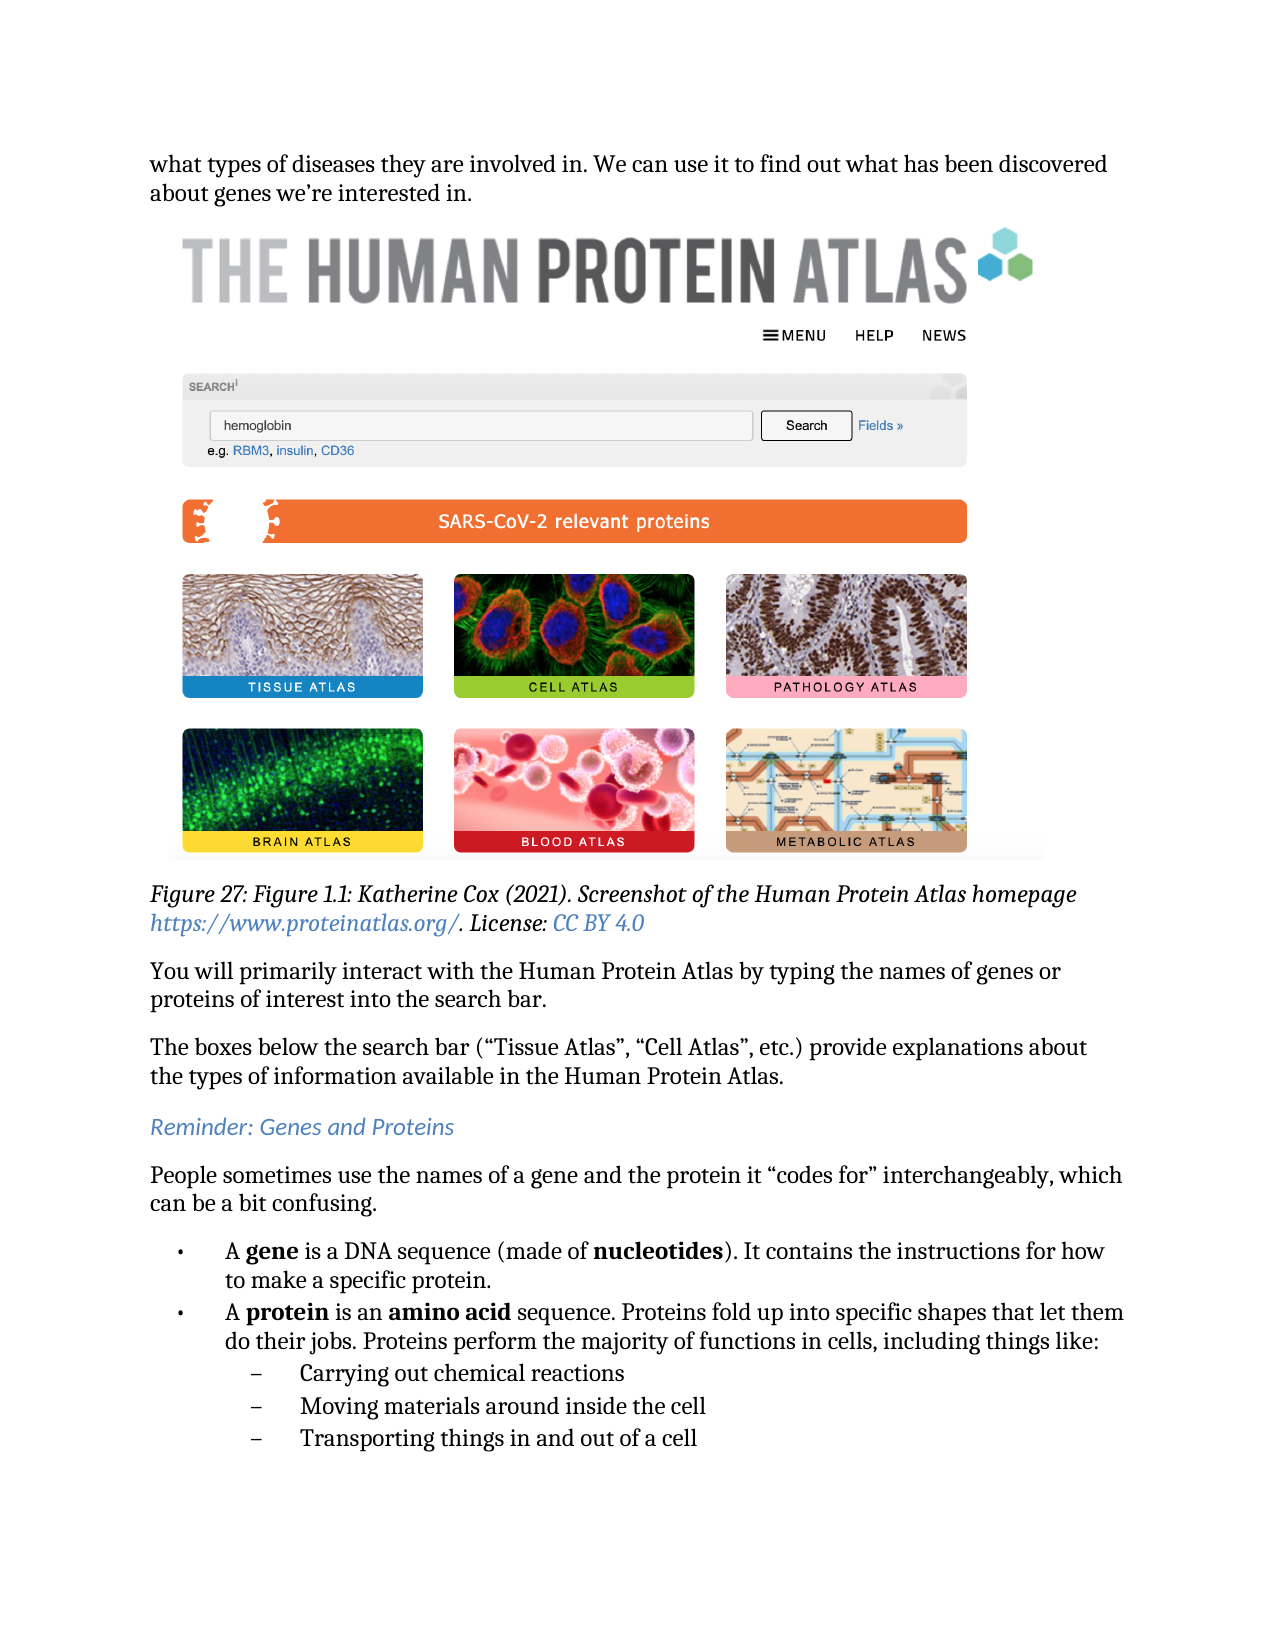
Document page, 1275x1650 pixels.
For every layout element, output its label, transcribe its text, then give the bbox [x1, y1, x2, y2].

list A protein is an amino acid sequence. Proteins fold up into specific shapes that let them do their jobs. Proteins perform the majority of functions in cells, including things like: [175, 1298, 1125, 1356]
list A gene is a DNA sequence (made of nucleotides). It contains the instructions for how to make a specific protein. [175, 1237, 1125, 1294]
text The boxes below the search bar (“Tissue Atlas”, “Cell Atlas”, etc.) provide explanations about the types of information available in the Human Protein Atlas. [150, 1033, 1125, 1090]
subtitle Reminder: Genes and Proteins [150, 1111, 1125, 1142]
list Moving materials around inside the cell [250, 1392, 1125, 1421]
text People sometimes use the names of a gene and the protein it “codes for” interchangeably, which can be a bit confusing. [150, 1161, 1125, 1218]
list Carrying out chemical reactions [250, 1359, 1125, 1388]
list Transporting things in and out of a cell [250, 1424, 1125, 1453]
text You will primarily interact with the Human Protein Atlas by typing the names of genes or proteins of interest into the search bar. [150, 957, 1125, 1014]
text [150, 150, 1125, 207]
picture [168, 226, 1044, 860]
